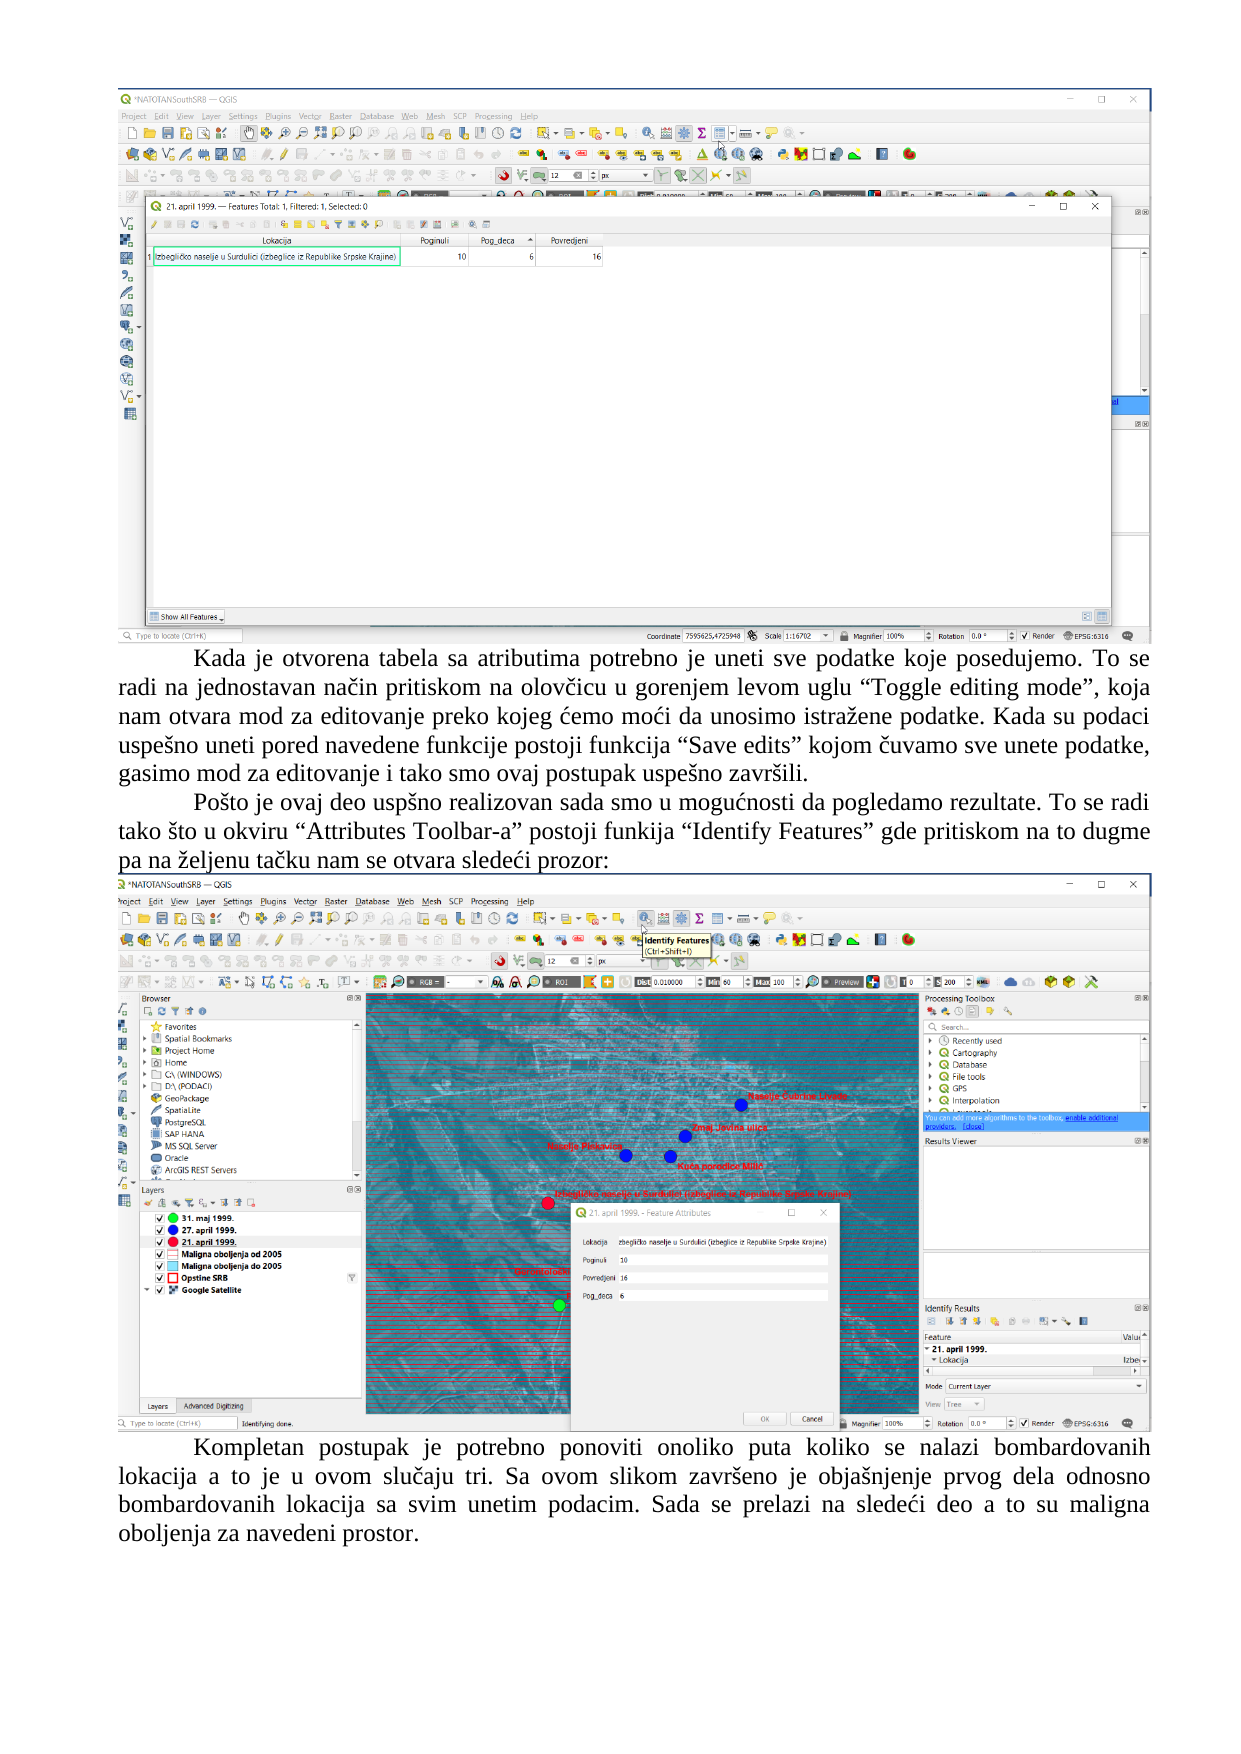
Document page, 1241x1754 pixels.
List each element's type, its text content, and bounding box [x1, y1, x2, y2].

picture [118, 873, 1152, 1432]
picture [118, 88, 1152, 644]
text Kada je otvorena tabela sa atributima potrebno je uneti sve podatke koje posedujemo. To se radi na jednostavan način pritiskom na olovčicu u gorenjem levom uglu “Toggle editing mode”, koja nam otvara mod za editovanje preko kojeg ćemo moći da unosimo istražene podatke. Kada su podaci uspešno uneti pored navedene funkcije postoji funkcija “Save edits” kojom čuvamo sve unete podatke, gasimo mod za editovanje i tako smo ovaj postupak uspešno završili. [118, 644, 1152, 787]
text Kompletan postupak je potrebno ponoviti onoliko puta koliko se nalazi bombardovanih lokacija a to je u ovom slučaju tri. Sa ovom slikom završeno je objašnjenje prvog dela odnosno bombardovanih lokacija sa svim unetim podacim. Sada se prelazi na sledeći deo a to su maligna oboljenja za navedeni prostor. [118, 1432, 1152, 1547]
text Pošto je ovaj deo uspšno realizovan sada smo u mogućnosti da pogledamo rezultate. To se radi tako što u okviru “Attributes Toolbar-a” postoji funkija “Identify Features” gde pritiskom na to dugme pa na željenu tačku nam se otvara sledeći prozor: [118, 787, 1152, 873]
